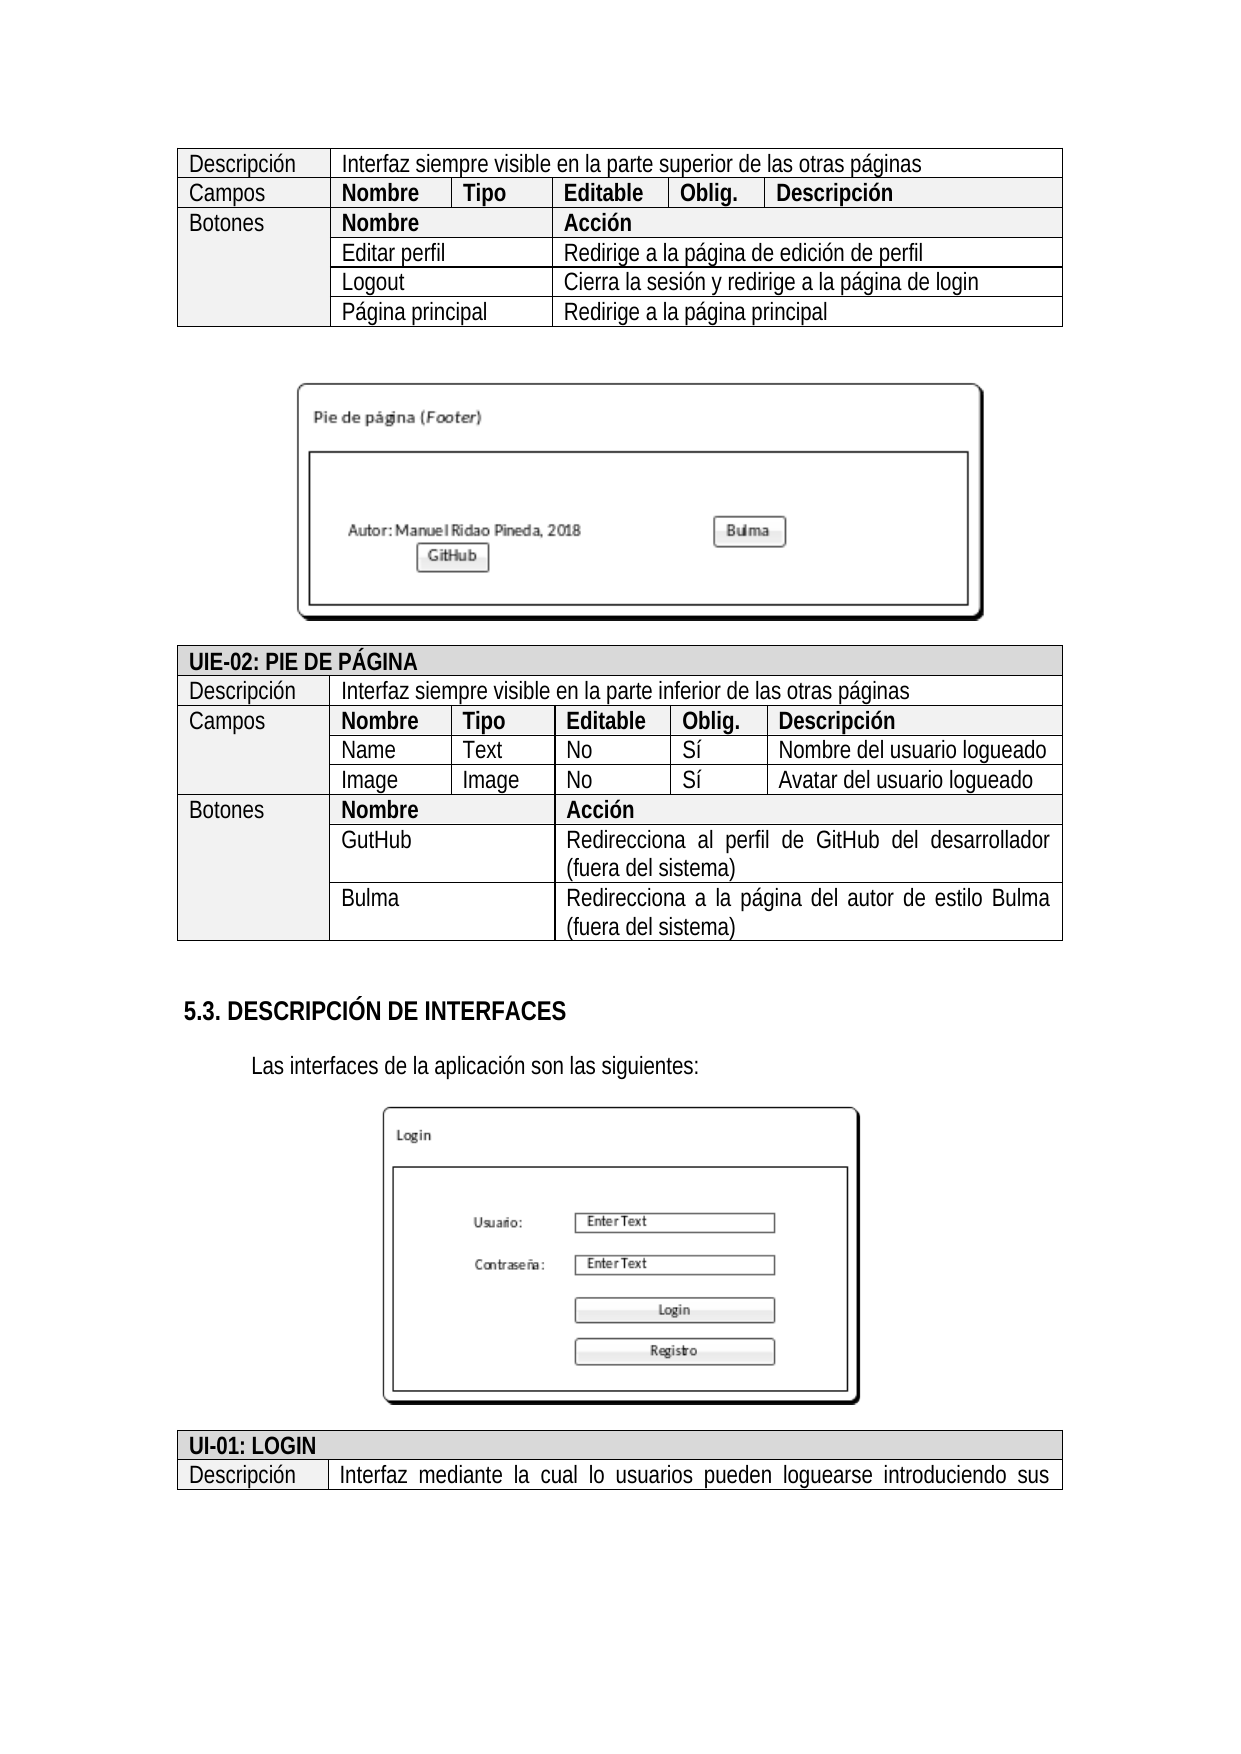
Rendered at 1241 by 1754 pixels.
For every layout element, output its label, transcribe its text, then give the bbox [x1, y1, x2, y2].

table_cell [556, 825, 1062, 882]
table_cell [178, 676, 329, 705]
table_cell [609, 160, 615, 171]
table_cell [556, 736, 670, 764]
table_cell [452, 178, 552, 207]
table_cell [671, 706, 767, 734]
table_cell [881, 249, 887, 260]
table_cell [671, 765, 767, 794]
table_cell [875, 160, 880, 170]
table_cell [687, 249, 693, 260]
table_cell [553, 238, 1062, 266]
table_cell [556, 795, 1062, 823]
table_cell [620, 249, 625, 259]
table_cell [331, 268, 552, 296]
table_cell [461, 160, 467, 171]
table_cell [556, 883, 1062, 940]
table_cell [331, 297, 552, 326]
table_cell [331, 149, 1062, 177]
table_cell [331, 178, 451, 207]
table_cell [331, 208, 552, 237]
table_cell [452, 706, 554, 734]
subtitle DESCRIPCIÓN DE INTERFACES [184, 995, 1063, 1026]
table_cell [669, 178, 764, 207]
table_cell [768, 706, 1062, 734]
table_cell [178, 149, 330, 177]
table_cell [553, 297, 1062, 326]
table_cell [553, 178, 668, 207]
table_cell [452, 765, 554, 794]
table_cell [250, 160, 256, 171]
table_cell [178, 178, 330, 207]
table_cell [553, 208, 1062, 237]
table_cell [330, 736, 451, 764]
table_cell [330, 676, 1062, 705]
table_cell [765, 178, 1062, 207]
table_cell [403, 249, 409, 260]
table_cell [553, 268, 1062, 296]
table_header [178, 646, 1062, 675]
text Las interfaces de la aplicación son las siguientes: [177, 1051, 1063, 1079]
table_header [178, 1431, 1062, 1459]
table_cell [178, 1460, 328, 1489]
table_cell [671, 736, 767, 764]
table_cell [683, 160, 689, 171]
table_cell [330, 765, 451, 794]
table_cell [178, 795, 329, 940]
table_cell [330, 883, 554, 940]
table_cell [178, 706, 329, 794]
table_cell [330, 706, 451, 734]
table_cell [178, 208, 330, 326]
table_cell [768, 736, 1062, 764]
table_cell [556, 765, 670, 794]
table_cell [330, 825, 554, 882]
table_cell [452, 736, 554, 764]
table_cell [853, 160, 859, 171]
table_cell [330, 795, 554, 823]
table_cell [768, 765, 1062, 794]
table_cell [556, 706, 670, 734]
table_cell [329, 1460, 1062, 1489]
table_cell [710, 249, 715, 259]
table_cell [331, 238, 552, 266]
